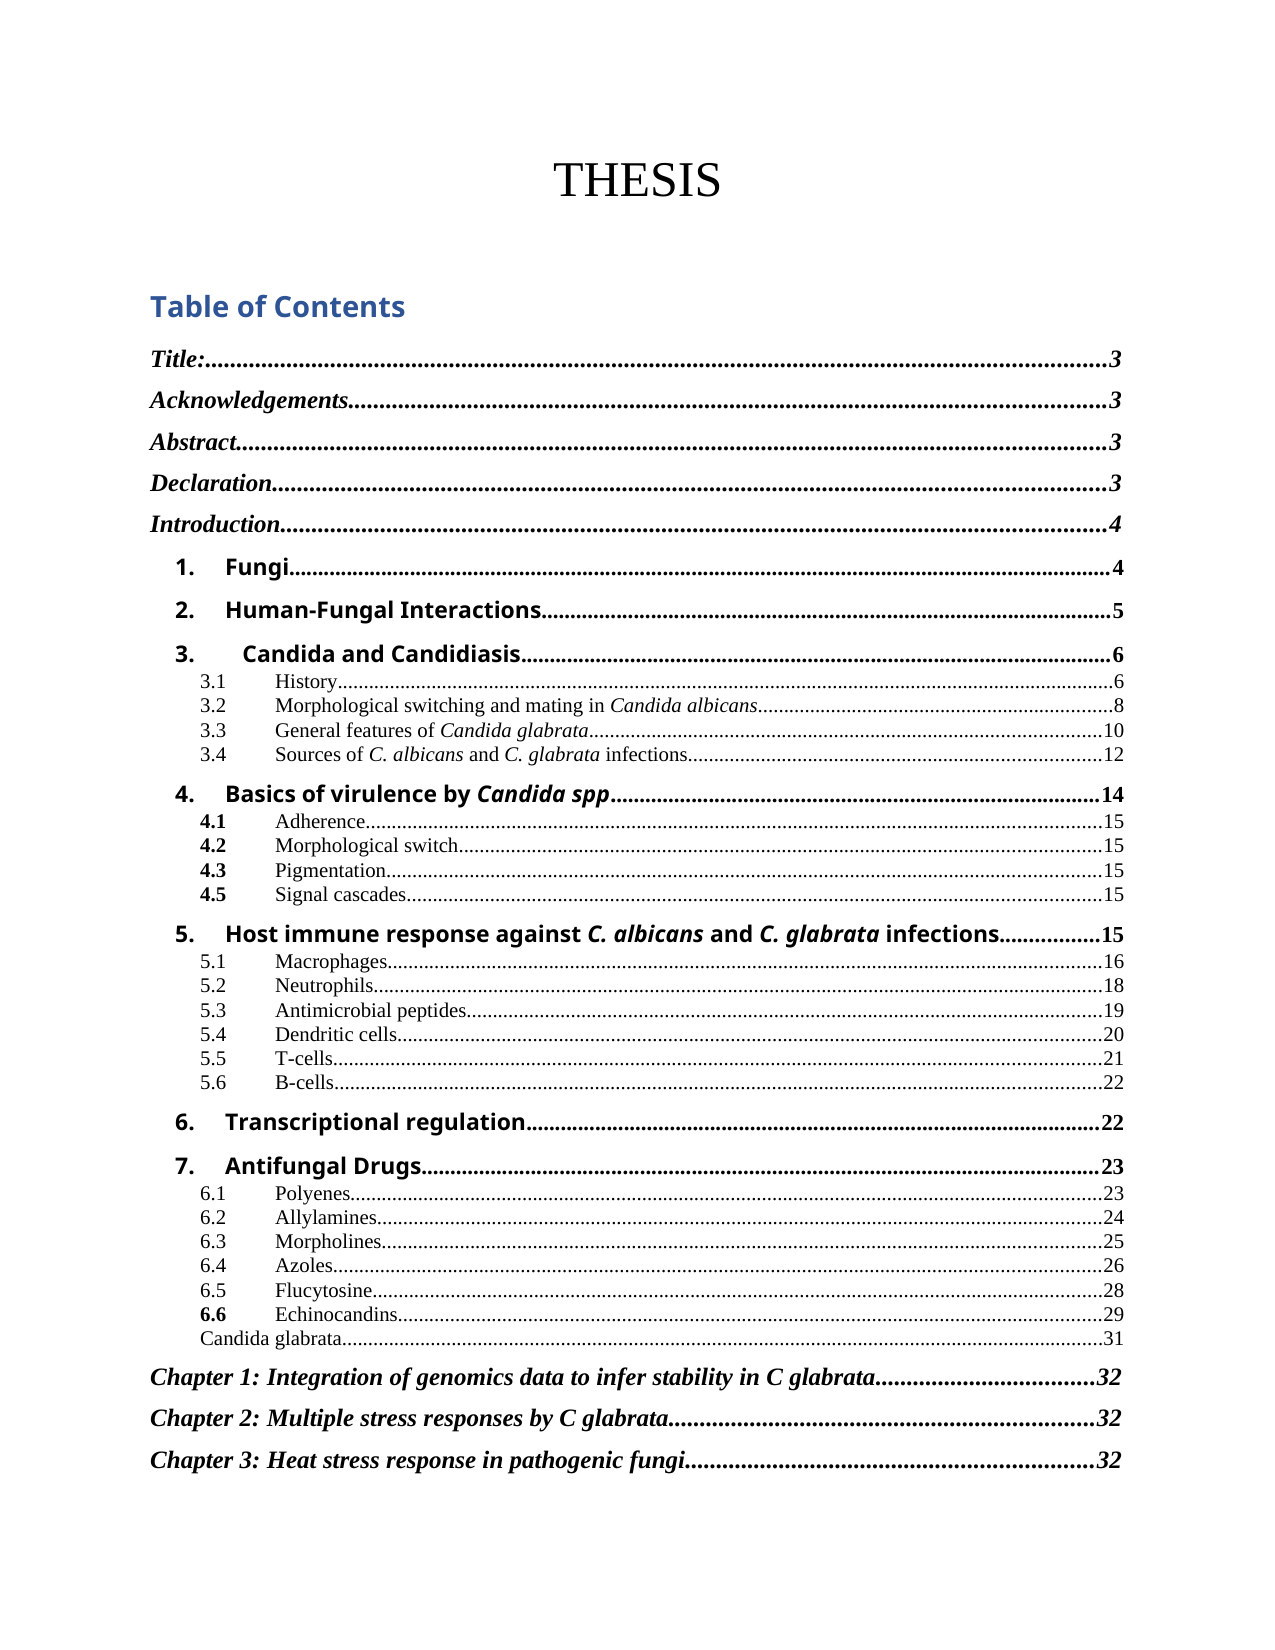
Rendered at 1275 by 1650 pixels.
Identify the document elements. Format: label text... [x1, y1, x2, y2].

text THESIS [150, 150, 1125, 207]
